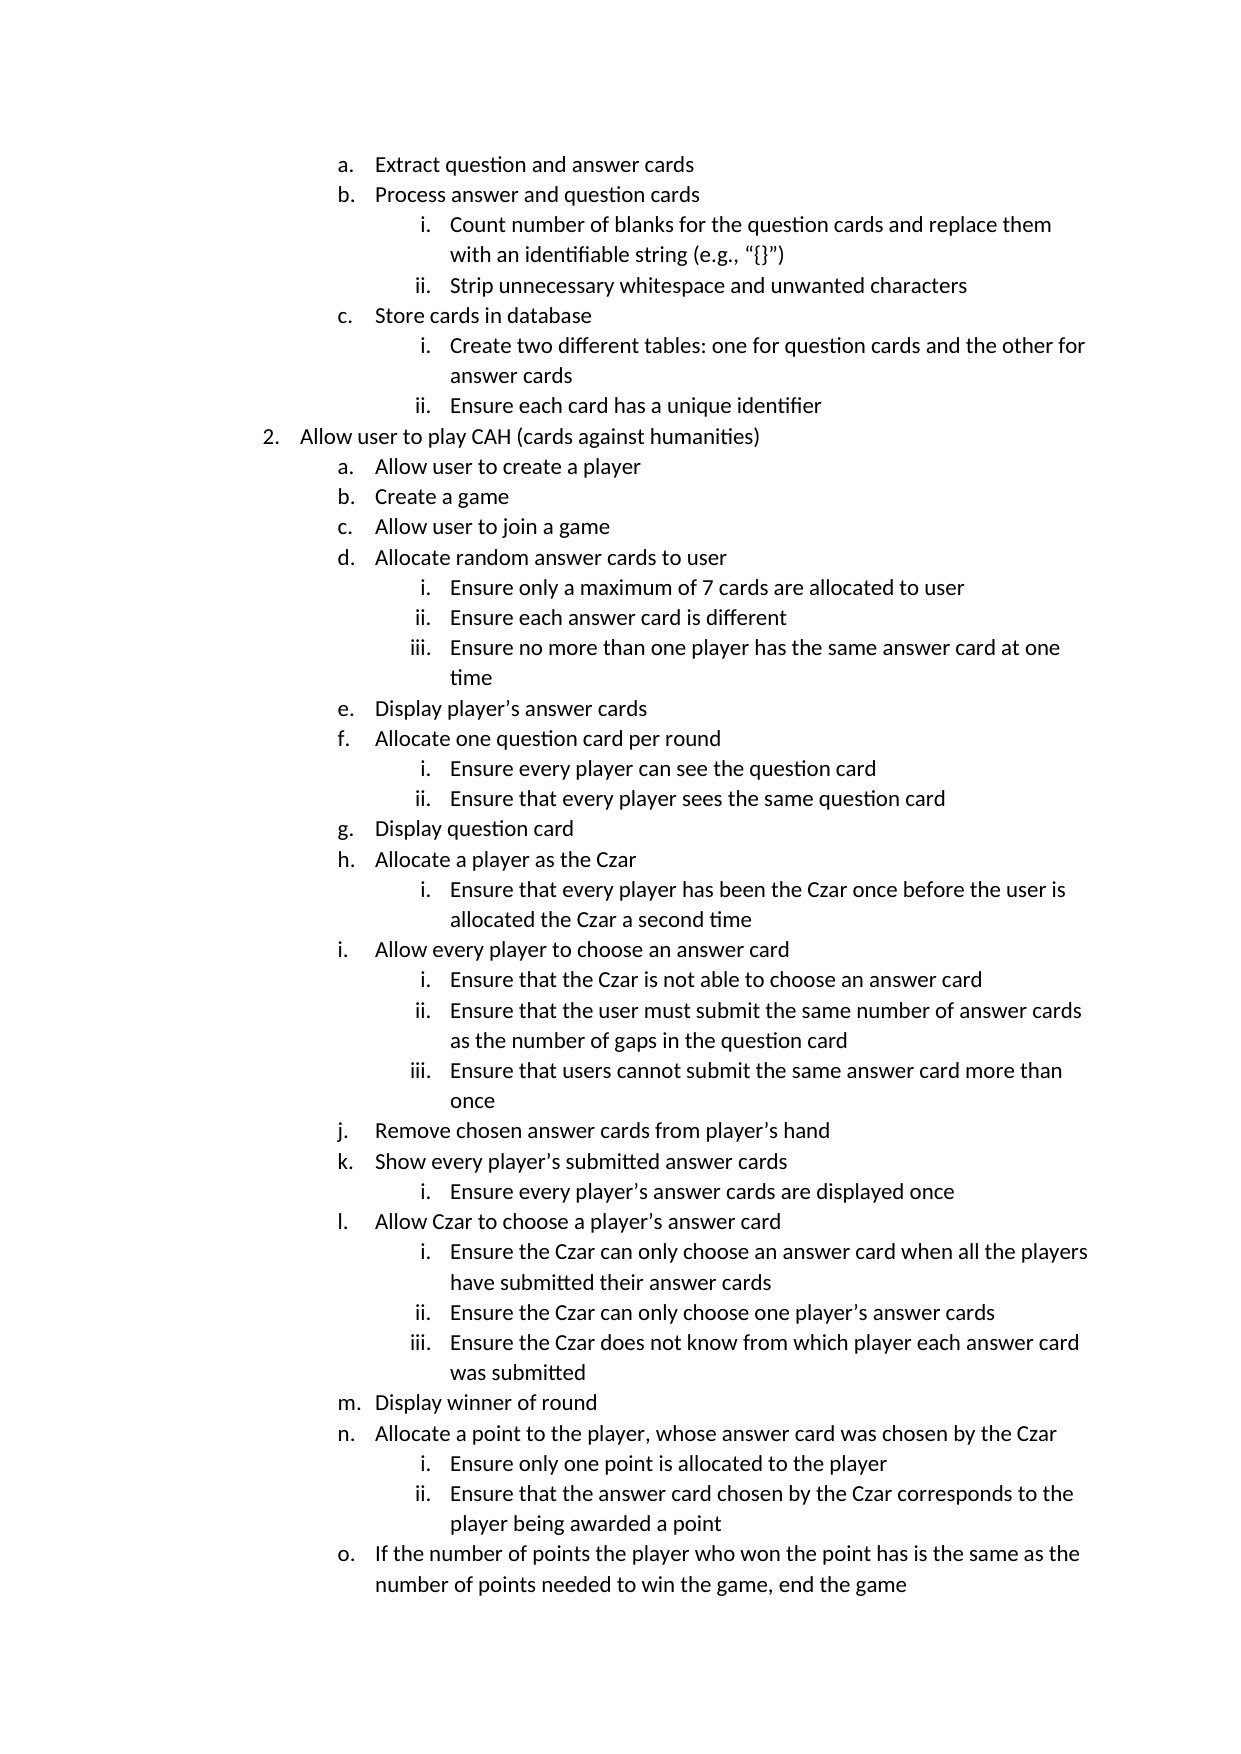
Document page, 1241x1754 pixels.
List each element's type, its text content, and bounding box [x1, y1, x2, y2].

list Ensure each card has a unique identifier [431, 392, 1090, 420]
list Ensure every player can see the question card [431, 754, 1090, 782]
list Ensure the Czar can only choose one player’s answer cards [431, 1298, 1090, 1326]
list Show every player’s submitted answer cards [337, 1147, 1090, 1175]
list Allocate random answer cards to user [337, 543, 1090, 571]
list Ensure that every player has been the Czar once before the user is allocated the Czar a second time [431, 875, 1090, 933]
list Allocate a player as the Czar [337, 845, 1090, 873]
list Display winner of round [337, 1388, 1090, 1417]
list Create two different tables: one for question cards and the other for answer cards [431, 331, 1090, 389]
list Ensure only a maximum of 7 cards are allocated to user [431, 573, 1090, 601]
list Ensure each answer card is different [431, 603, 1090, 631]
list Create a game [337, 482, 1090, 510]
list Ensure that users cannot submit the same answer card more than once [431, 1056, 1090, 1114]
list Allow Czar to choose a player’s answer card [337, 1207, 1090, 1235]
list Display player’s answer cards [337, 694, 1090, 722]
list Count number of blanks for the question cards and replace them with an identifiable string (e.g., “{}”) [431, 210, 1090, 269]
list Ensure only one point is allocated to the player [431, 1449, 1090, 1477]
list Allow user to create a player [337, 452, 1090, 480]
list Process answer and question cards [337, 180, 1090, 208]
list Strip unnecessary whitespace and unwanted characters [431, 271, 1090, 299]
list Allocate a point to the player, whose answer card was chosen by the Czar [337, 1419, 1090, 1447]
list Allow user to play CAH (cards against humanities) [262, 422, 1090, 450]
list Ensure that the answer card chosen by the Czar corresponds to the player being awarded a point [431, 1479, 1090, 1537]
list Allow user to join a game [337, 512, 1090, 541]
list Ensure the Czar does not know from which player each answer card was submitted [431, 1328, 1090, 1386]
list Ensure that every player sees the same question card [431, 784, 1090, 812]
list Ensure every player’s answer cards are displayed once [431, 1177, 1090, 1205]
list Display question card [337, 814, 1090, 843]
list Remove chosen answer cards from player’s hand [337, 1117, 1090, 1145]
list Ensure that the Czar is not able to choose an answer card [431, 966, 1090, 994]
list Store cards in database [337, 301, 1090, 329]
list Ensure the Czar can only choose an answer card when all the players have submitted their answer cards [431, 1237, 1090, 1296]
list Allow every player to choose an answer card [337, 935, 1090, 963]
list If the number of points the player who won the point has is the same as the number of points needed to win the game, end the game [337, 1539, 1090, 1598]
list Ensure no more than one player has the same answer card at one time [431, 633, 1090, 692]
list Extract question and answer cards [337, 150, 1090, 178]
list Ensure that the user must submit the same number of answer cards as the number of gaps in the question card [431, 996, 1090, 1054]
list Allocate one question card per round [337, 724, 1090, 752]
